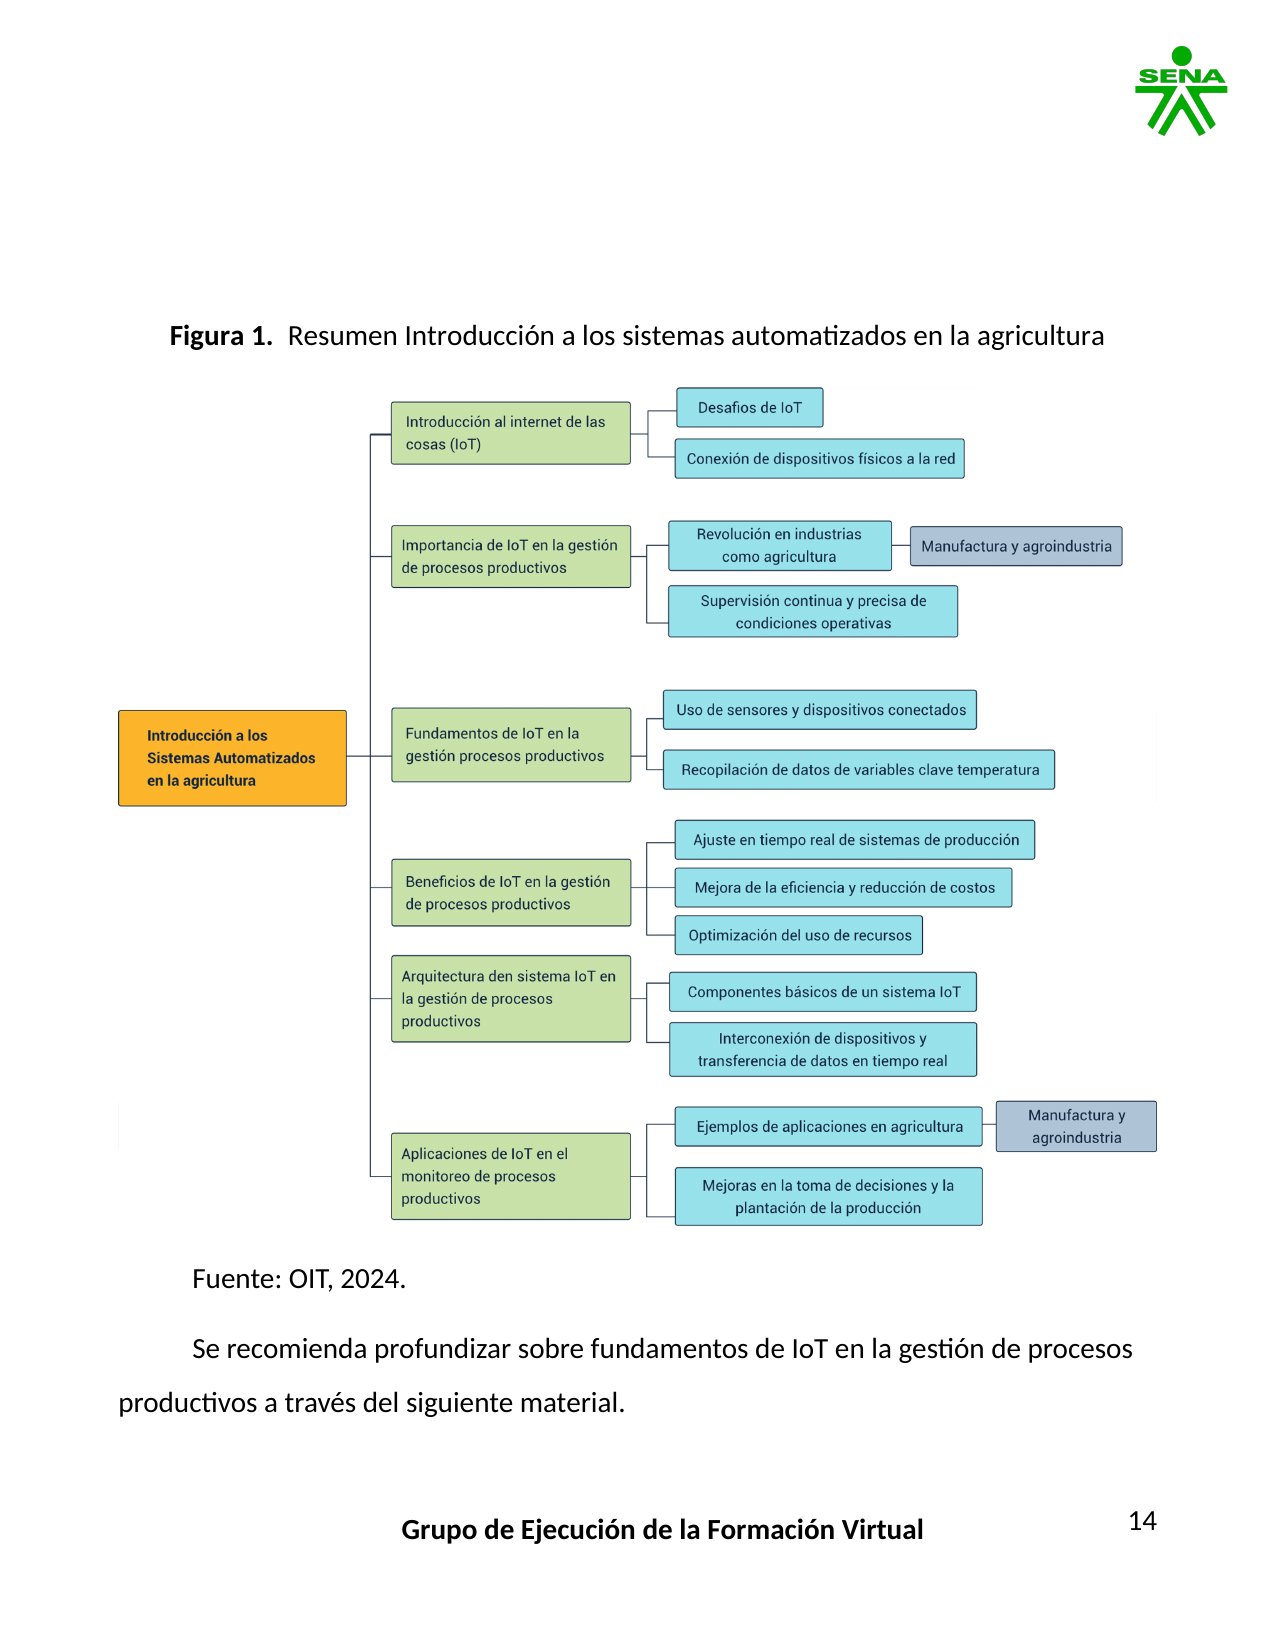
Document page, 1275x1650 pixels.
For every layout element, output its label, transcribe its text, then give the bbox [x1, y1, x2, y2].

picture [1135, 46, 1228, 136]
text Se recomienda profundizar sobre fundamentos de IoT en la gestión de procesos productivos a través del siguiente material. [118, 1331, 1157, 1419]
text Resumen Introducción a los sistemas automatizados en la agricultura [118, 317, 1157, 353]
picture [118, 387, 1157, 1226]
text Fuente: OIT, 2024. [118, 1260, 1157, 1296]
